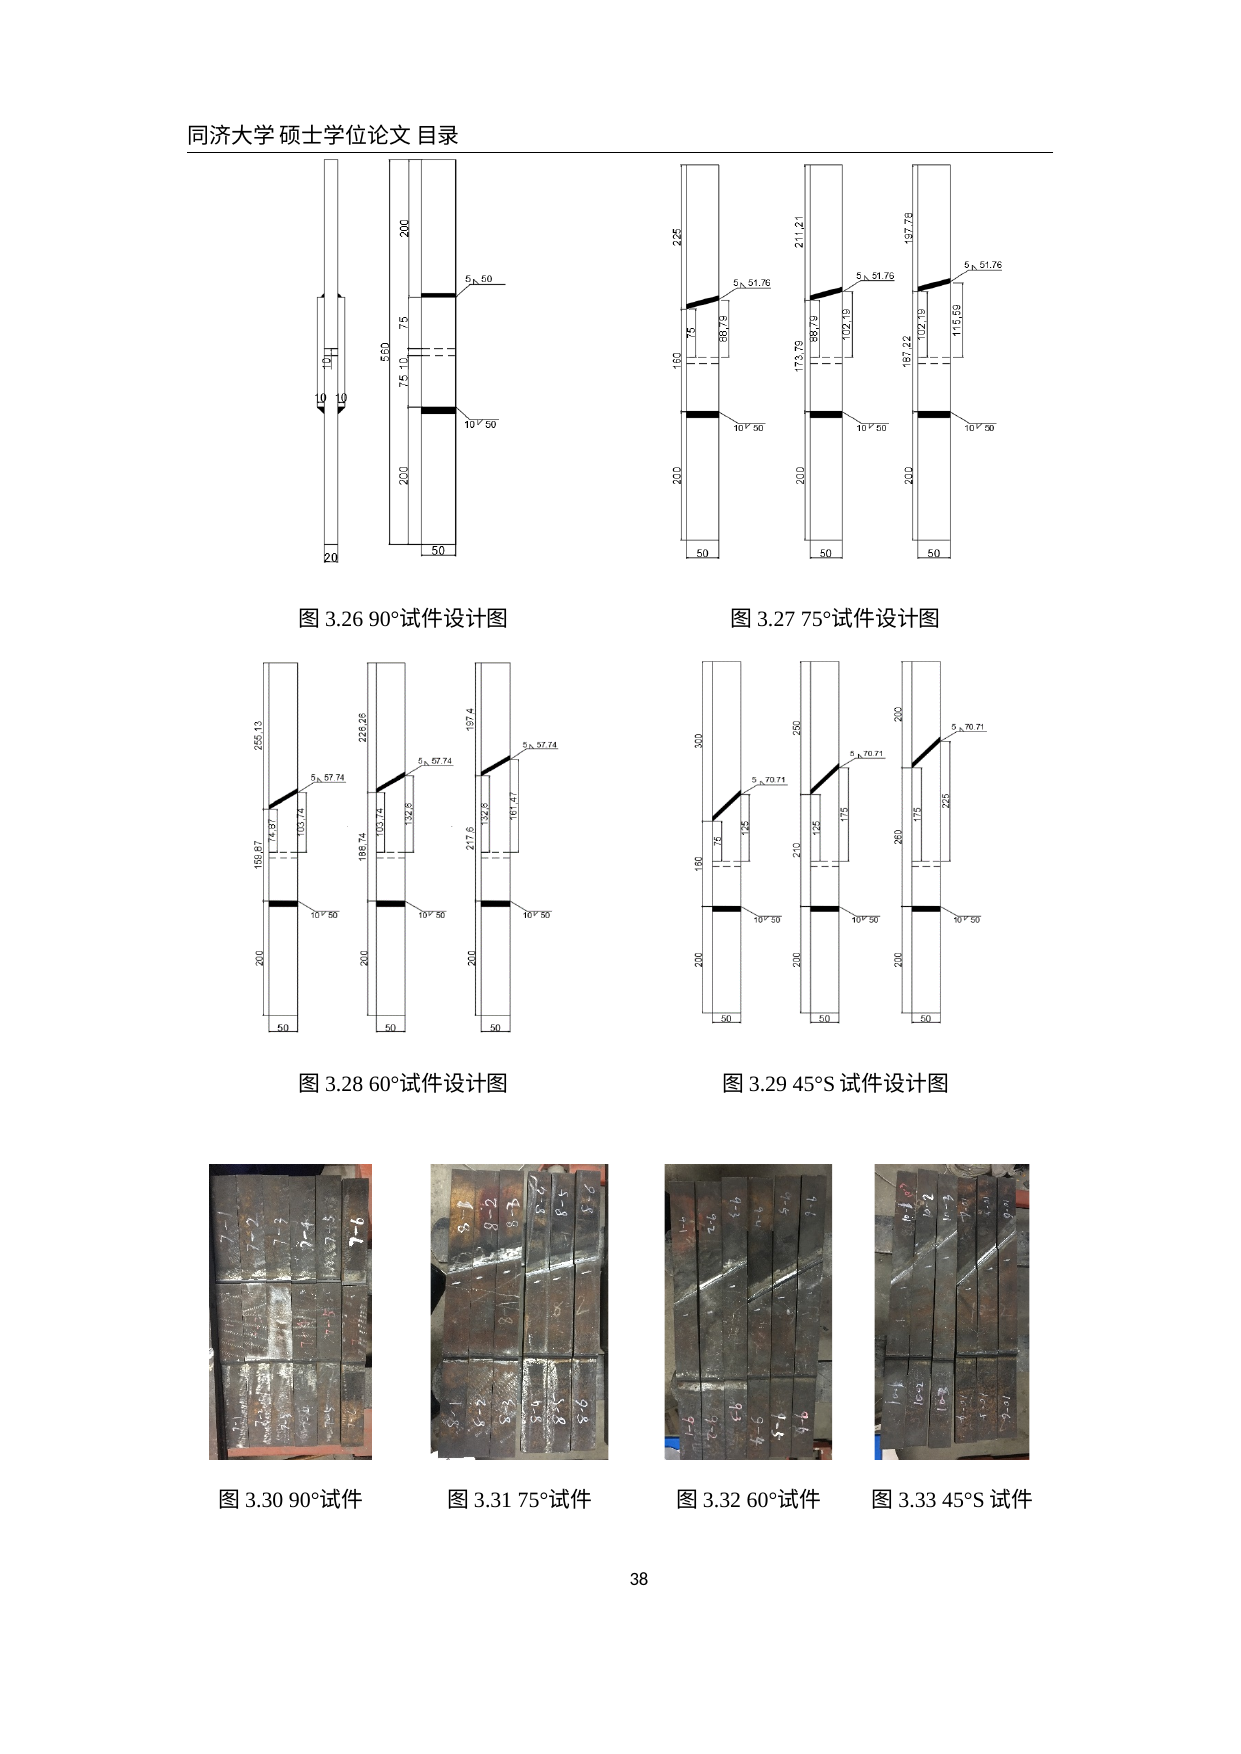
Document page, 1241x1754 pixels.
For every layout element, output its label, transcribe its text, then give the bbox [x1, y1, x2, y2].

picture [653, 153, 1018, 578]
table_header [619, 154, 1051, 588]
picture [240, 657, 567, 1043]
picture [664, 1164, 833, 1460]
picture [287, 153, 519, 570]
table_header [645, 1164, 852, 1470]
table_header [187, 1164, 394, 1470]
picture [680, 657, 991, 1032]
picture [209, 1164, 372, 1460]
table_header [394, 1164, 645, 1470]
table_cell [187, 658, 619, 1053]
table_header [852, 1164, 1052, 1470]
table_header [187, 154, 619, 588]
picture [874, 1164, 1030, 1460]
table_cell [619, 658, 1051, 1053]
picture [430, 1164, 609, 1460]
